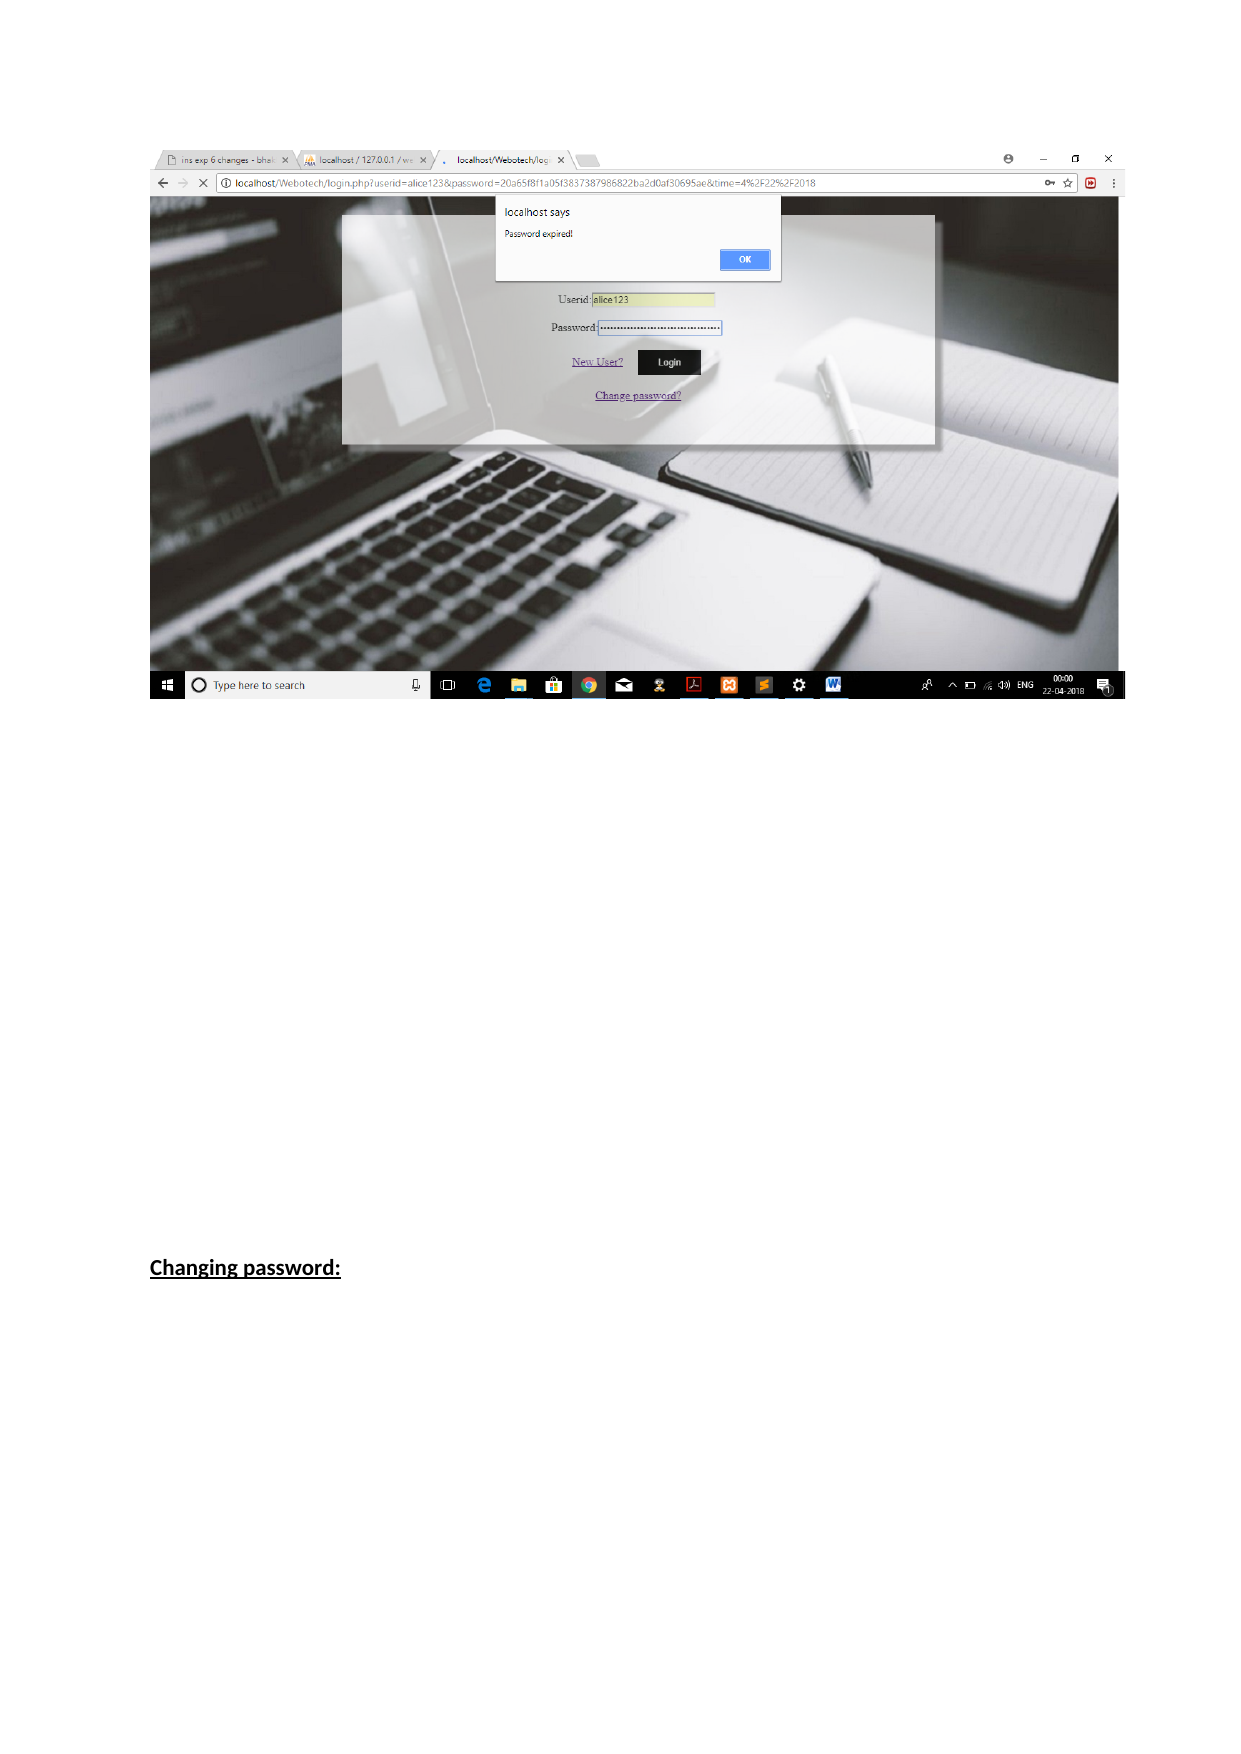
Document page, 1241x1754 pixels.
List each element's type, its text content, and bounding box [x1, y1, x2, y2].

text Changing password: [150, 1253, 1090, 1281]
picture [150, 150, 1125, 699]
